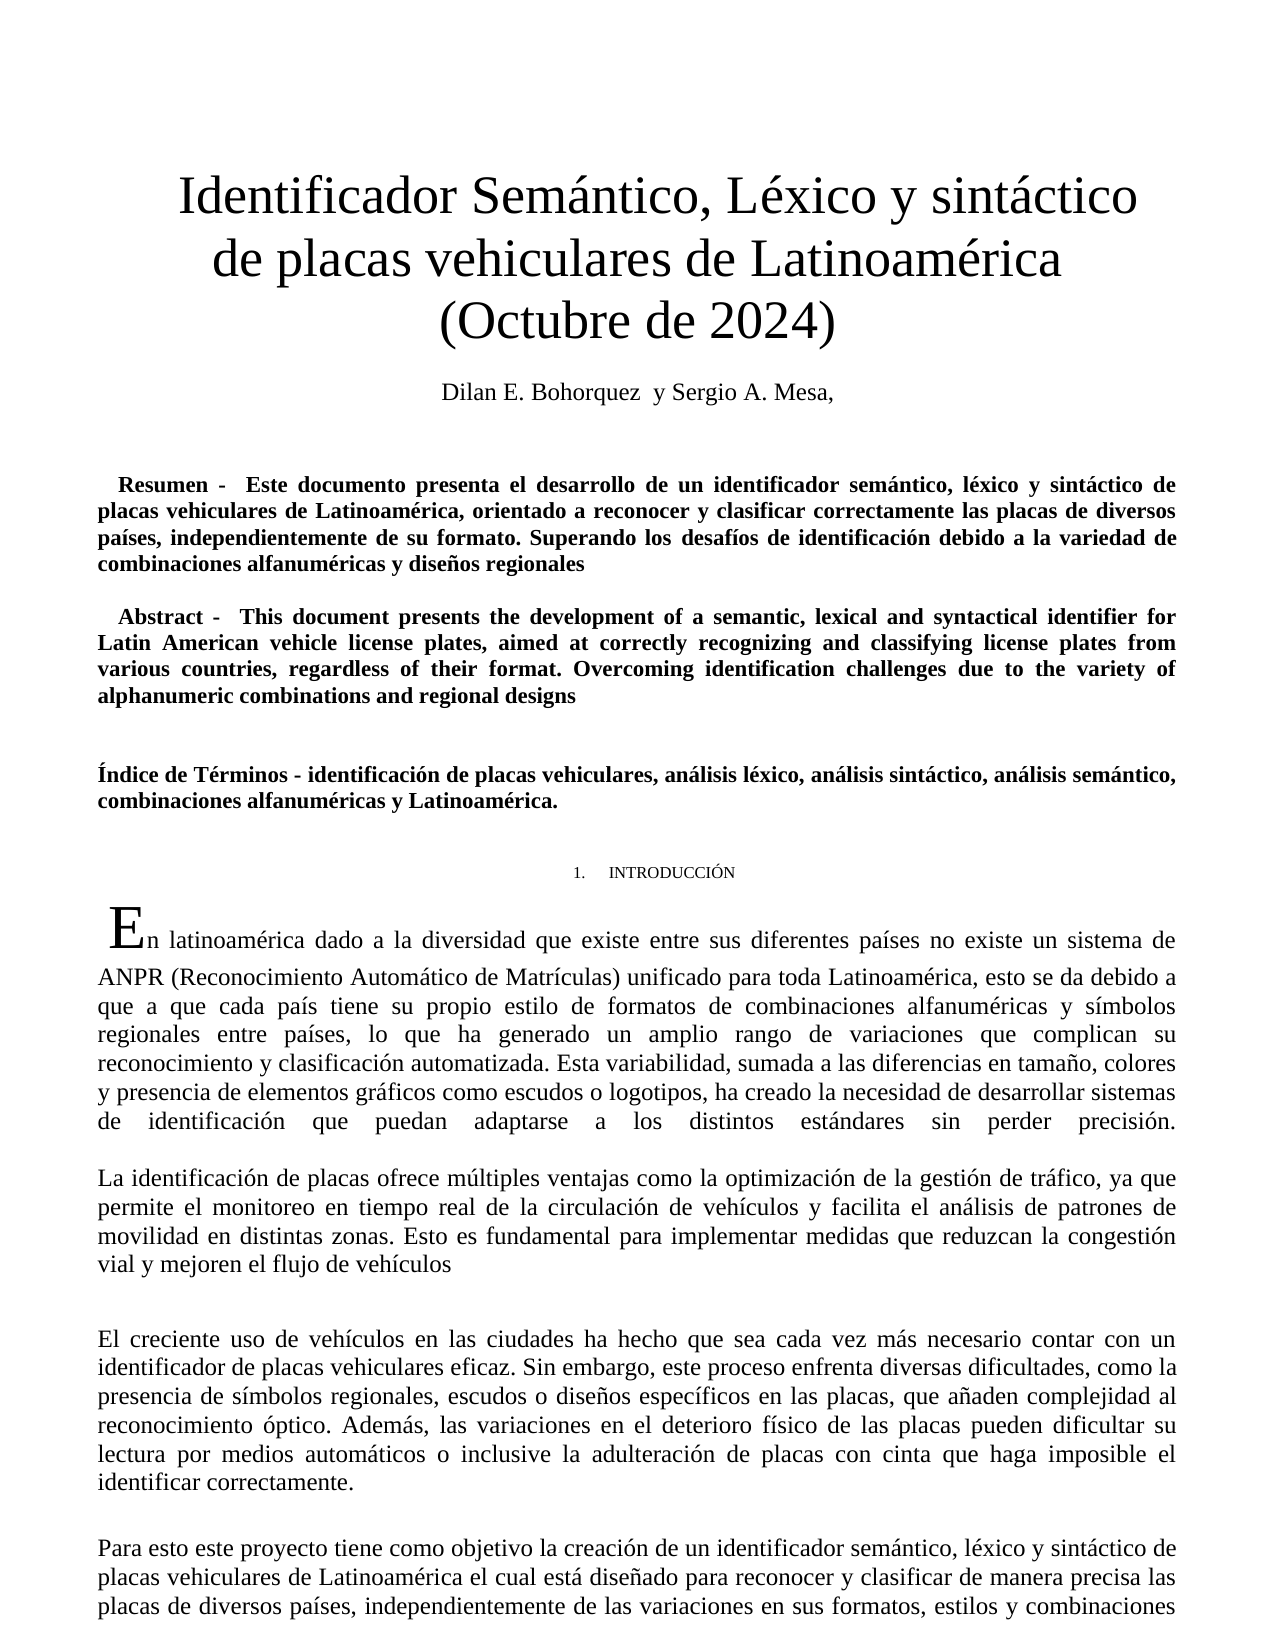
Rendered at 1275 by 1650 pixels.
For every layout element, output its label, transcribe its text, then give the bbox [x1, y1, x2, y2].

list INTRODUCCIÓN [573, 862, 1189, 882]
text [97, 1504, 1178, 1619]
text En latinoamérica dado a la diversidad que existe entre sus diferentes países no existe un sistema de ANPR (Reconocimiento Automático de Matrículas) unificado para toda Latinoamérica, esto se da debido a que a que cada país tiene su propio estilo de formatos de combinaciones alfanuméricas y símbolos regionales entre países, lo que ha generado un amplio rango de variaciones que complican su reconocimiento y clasificación automatizada. Esta variabilidad, sumada a las diferencias en tamaño, colores y presencia de elementos gráficos como escudos o logotipos, ha creado la necesidad de desarrollar sistemas de identificación que puedan adaptarse a los distintos estándares sin perder precisión. La identificación de placas ofrece múltiples ventajas como la optimización de la gestión de tráfico, ya que permite el monitoreo en tiempo real de la circulación de vehículos y facilita el análisis de patrones de movilidad en distintas zonas. Esto es fundamental para implementar medidas que reduzcan la congestión vial y mejoren el flujo de vehículos [97, 890, 1178, 1278]
title Identificador Semántico, Léxico y sintáctico de placas vehiculares de Latinoamérica (Octubre de 2024) [127, 163, 1148, 350]
text Resumen - Este documento presenta el desarrollo de un identificador semántico, léxico y sintáctico de placas vehiculares de Latinoamérica, orientado a reconocer y clasificar correctamente las placas de diversos países, independientemente de su formato. Superando los desafíos de identificación debido a la variedad de combinaciones alfanuméricas y diseños regionales [97, 471, 1178, 576]
text El creciente uso de vehículos en las ciudades ha hecho que sea cada vez más necesario contar con un identificador de placas vehiculares eficaz. Sin embargo, este proceso enfrenta diversas dificultades, como la presencia de símbolos regionales, escudos o diseños específicos en las placas, que añaden complejidad al reconocimiento óptico. Además, las variaciones en el deterioro físico de las placas pueden dificultar su lectura por medios automáticos o inclusive la adulteración de placas con cinta que haga imposible el identificar correctamente. [97, 1324, 1178, 1496]
text Abstract - This document presents the development of a semantic, lexical and syntactical identifier for Latin American vehicle license plates, aimed at correctly recognizing and classifying license plates from various countries, regardless of their format. Overcoming identification challenges due to the variety of alphanumeric combinations and regional designs [97, 603, 1178, 708]
text Dilan E. Bohorquez y Sergio A. Mesa, [127, 377, 1148, 405]
text Índice de Términos - identificación de placas vehiculares, análisis léxico, análisis sintáctico, análisis semántico, combinaciones alfanuméricas y Latinoamérica. [97, 761, 1177, 813]
